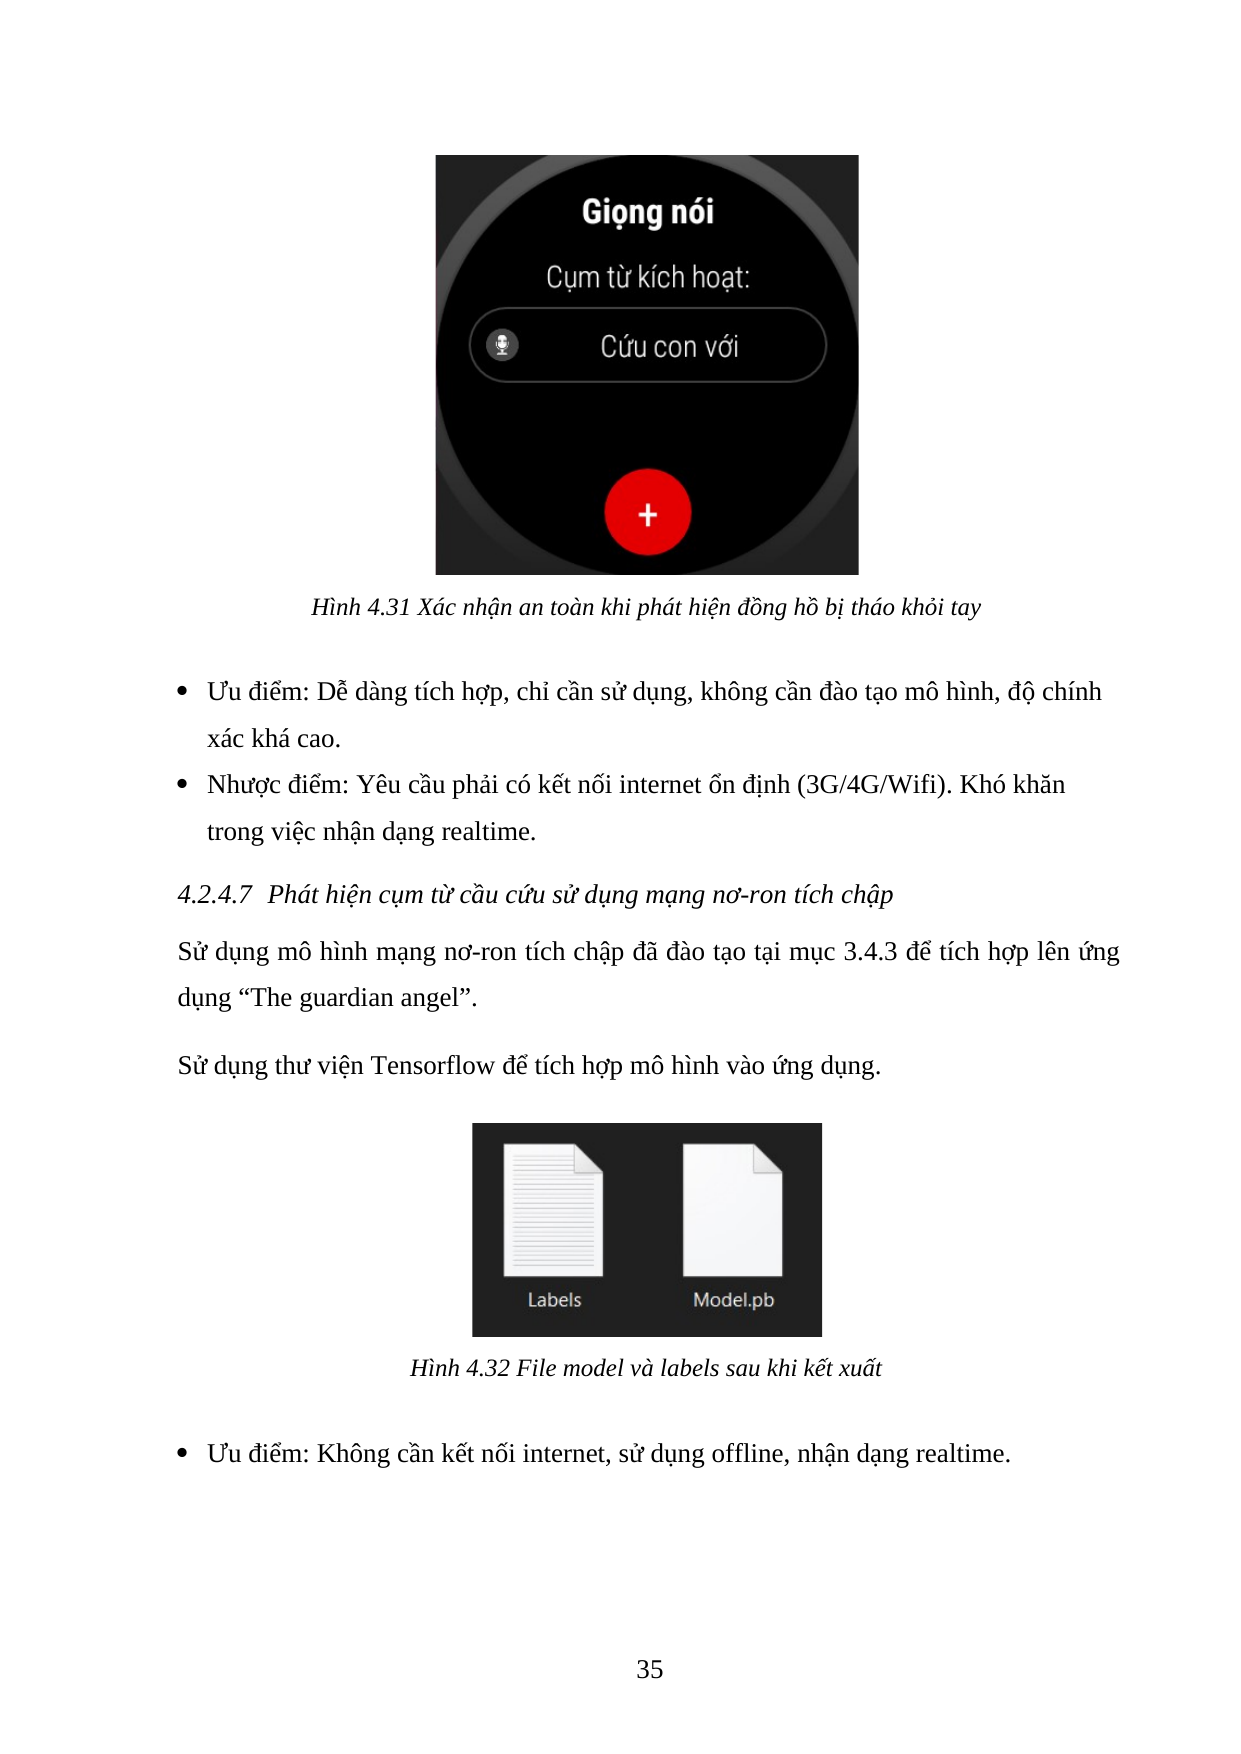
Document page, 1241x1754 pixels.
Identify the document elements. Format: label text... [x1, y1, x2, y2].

text Sử dụng mô hình mạng nơ-ron tích chập đã đào tạo tại mục 3.4.3 để tích hợp lên ứng dụng “The guardian angel”. [177, 934, 1122, 1012]
picture [472, 1123, 823, 1337]
list Ưu điểm: Dễ dàng tích hợp, chỉ cần sử dụng, không cần đào tạo mô hình, độ chính xác khá cao. [177, 675, 1122, 753]
text Sử dụng thư viện Tensorflow để tích hợp mô hình vào ứng dụng. [177, 1049, 1122, 1080]
picture [435, 155, 859, 575]
subtitle Phát hiện cụm từ cầu cứu sử dụng mạng nơ-ron tích chập [177, 878, 1122, 909]
list Nhược điểm: Yêu cầu phải có kết nối internet ổn định (3G/4G/Wifi). Khó khăn trong việc nhận dạng realtime. [177, 768, 1122, 846]
list Ưu điểm: Không cần kết nối internet, sử dụng offline, nhận dạng realtime. [177, 1437, 1122, 1468]
